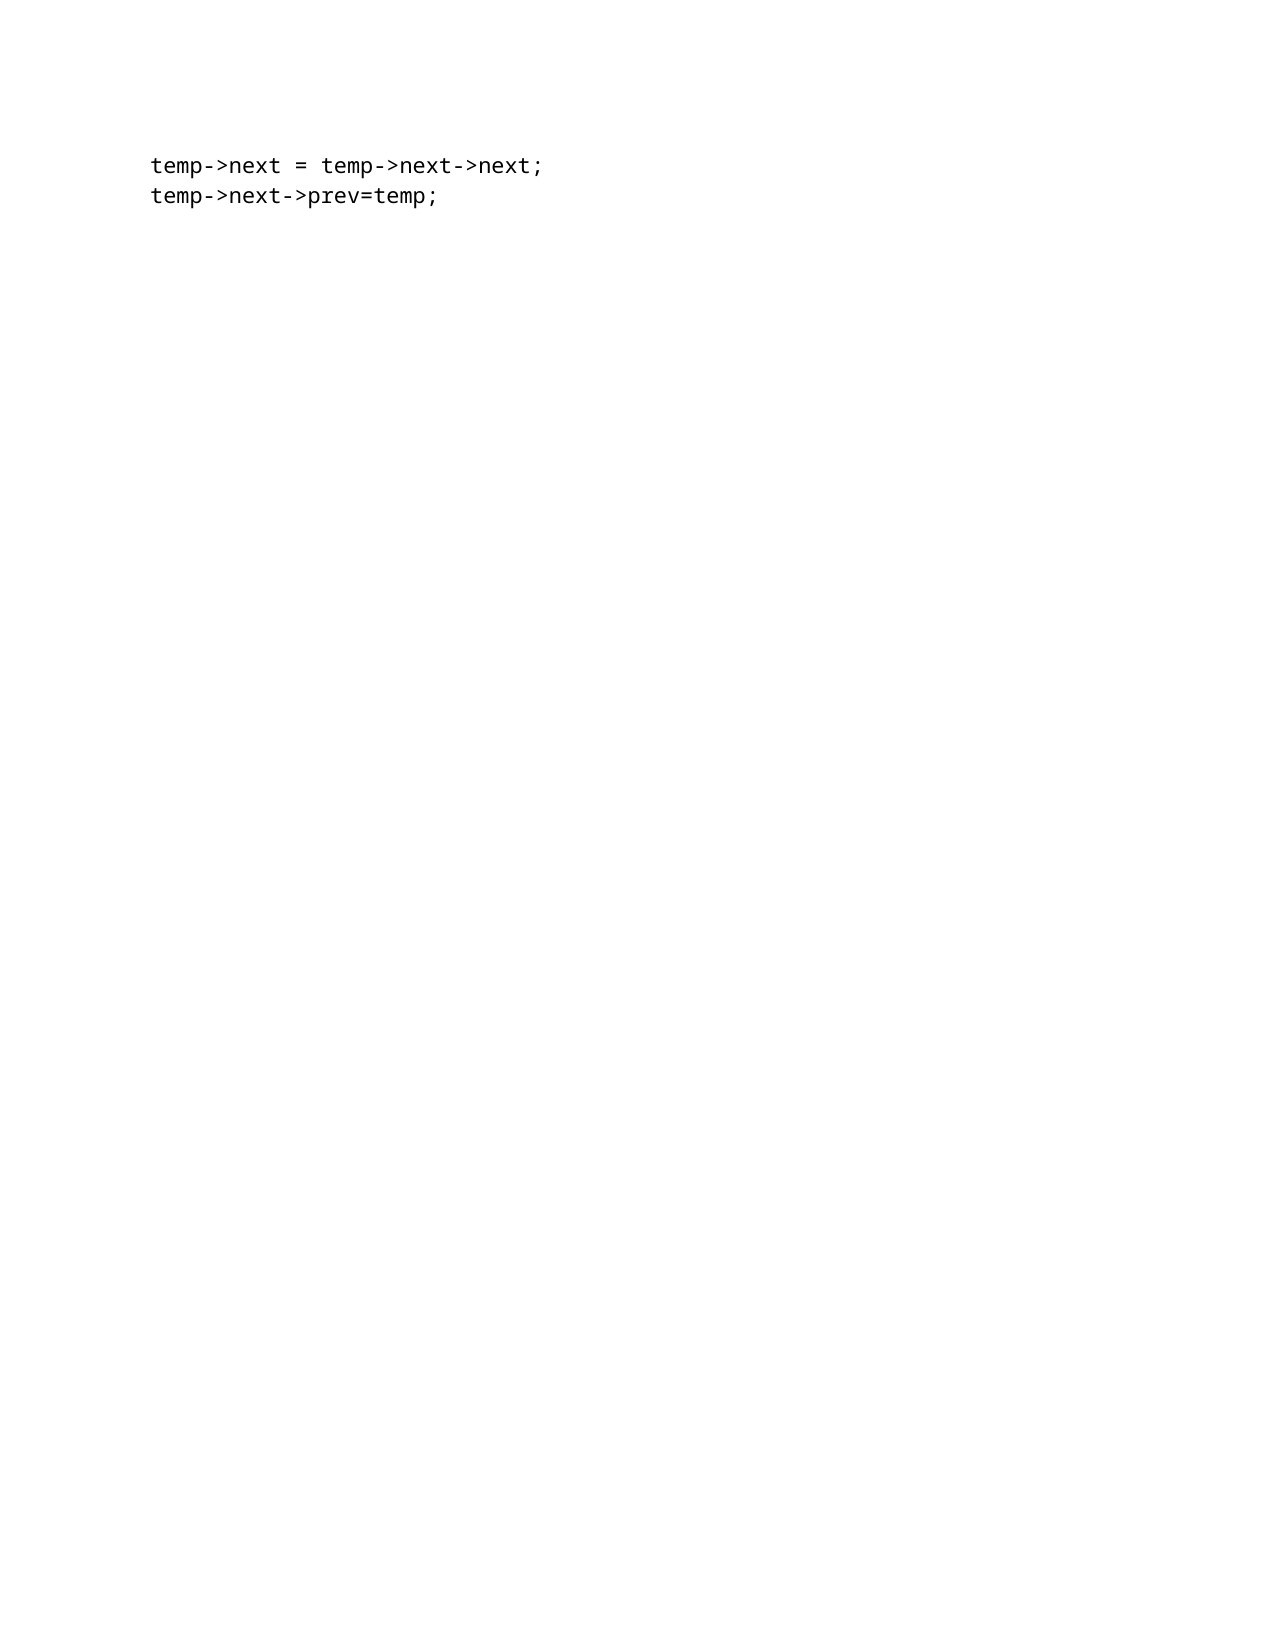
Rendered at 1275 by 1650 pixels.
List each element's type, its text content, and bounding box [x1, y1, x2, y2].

text temp->next = temp->next->next; [150, 150, 1125, 180]
text temp->next->prev=temp; [150, 180, 1125, 209]
